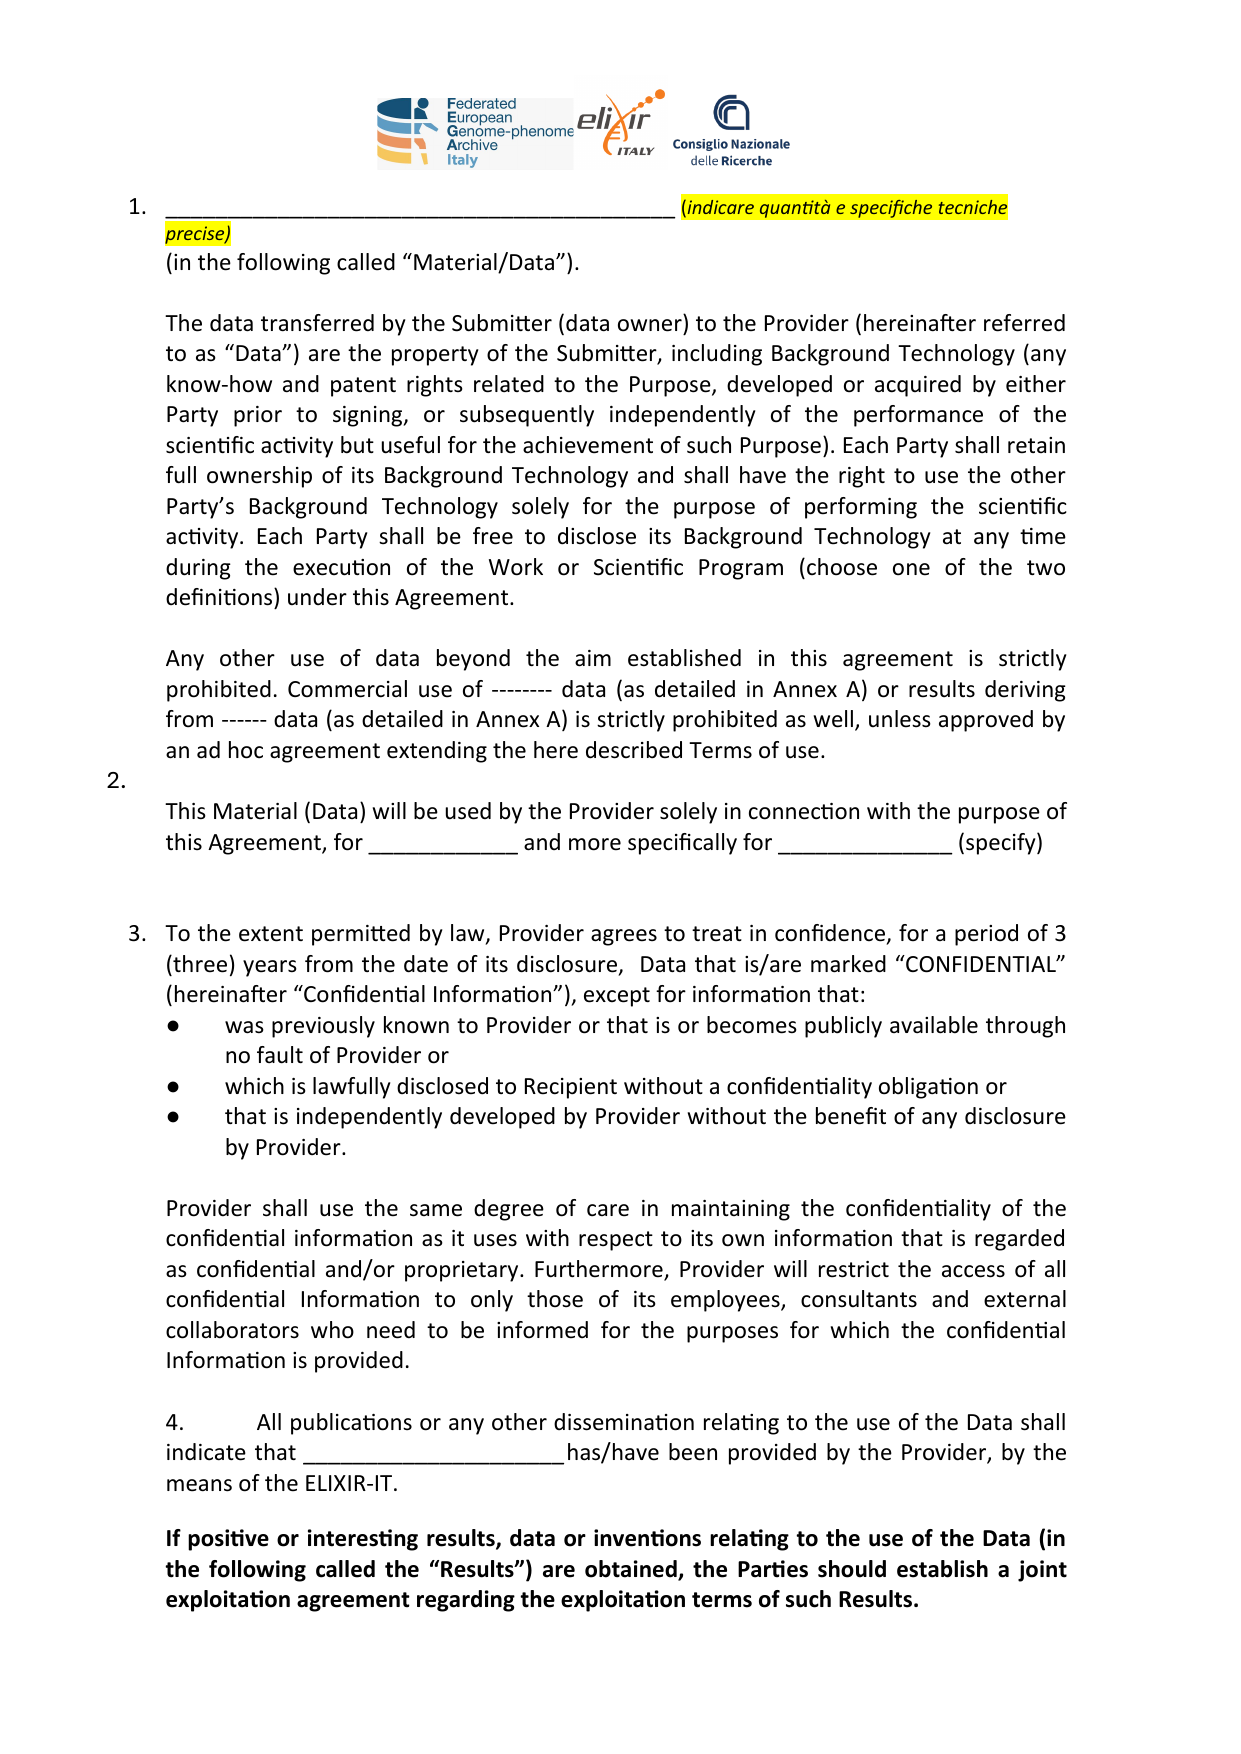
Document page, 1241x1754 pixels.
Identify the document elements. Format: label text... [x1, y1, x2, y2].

list which is lawfully disclosed to Recipient without a confidentiality obligation or [165, 1070, 1068, 1101]
text If positive or interesting results, data or inventions relating to the use of the Data (in the following called the “Results”) are obtained, the Parties should establish a joint exploitation agreement regarding the exploitation terms of such Results. [165, 1523, 1068, 1614]
list To the extent permitted by law, Provider agrees to treat in confidence, for a period of 3 (three) years from the date of its disclosure, Data that is/are marked “CONFIDENTIAL” (hereinafter “Confidential Information”), except for information that: [128, 918, 1068, 1009]
list _________________________________________ (indicare quantità e specifiche tecniche precise) [128, 190, 1068, 246]
text This Material (Data) will be used by the Provider solely in connection with the purpose of this Agreement, for ____________ and more specifically for ______________ (specify) [165, 796, 1068, 857]
text Any other use of data beyond the aim established in this agreement is strictly prohibited. Commercial use of -------- data (as detailed in Annex A) or results deriving from ------ data (as detailed in Annex A) is strictly prohibited as well, unless approved by an ad hoc agreement extending the here described Terms of use. [165, 643, 1068, 765]
text The data transferred by the Submitter (data owner) to the Provider (hereinafter referred to as “Data”) are the property of the Submitter, including Background Technology (any know-how and patent rights related to the Purpose, developed or acquired by either Party prior to signing, or subsequently independently of the performance of the scientific activity but useful for the achievement of such Purpose). Each Party shall retain full ownership of its Background Technology and shall have the right to use the other Party’s Background Technology solely for the purpose of performing the scientific activity. Each Party shall be free to disclose its Background Technology at any time during the execution of the Work or Scientific Program (choose one of the two definitions) under this Agreement. [165, 307, 1068, 612]
text 4. All publications or any other dissemination relating to the use of the Data shall indicate that _____________________has/have been provided by the Provider, by the means of the ELIXIR-IT. [165, 1406, 1068, 1498]
text Provider shall use the same degree of care in maintaining the confidentiality of the confidential information as it uses with respect to its own information that is regarded as confidential and/or proprietary. Furthermore, Provider will restrict the access of all confidential Information to only those of its employees, consultants and external collaborators who need to be informed for the purposes for which the confidential Information is provided. [165, 1192, 1068, 1376]
list that is independently developed by Provider without the benefit of any disclosure by Provider. [165, 1101, 1068, 1162]
list was previously known to Provider or that is or becomes publicly available through no fault of Provider or [165, 1009, 1068, 1070]
picture [377, 75, 795, 170]
text (in the following called “Material/Data”). [165, 246, 1068, 277]
